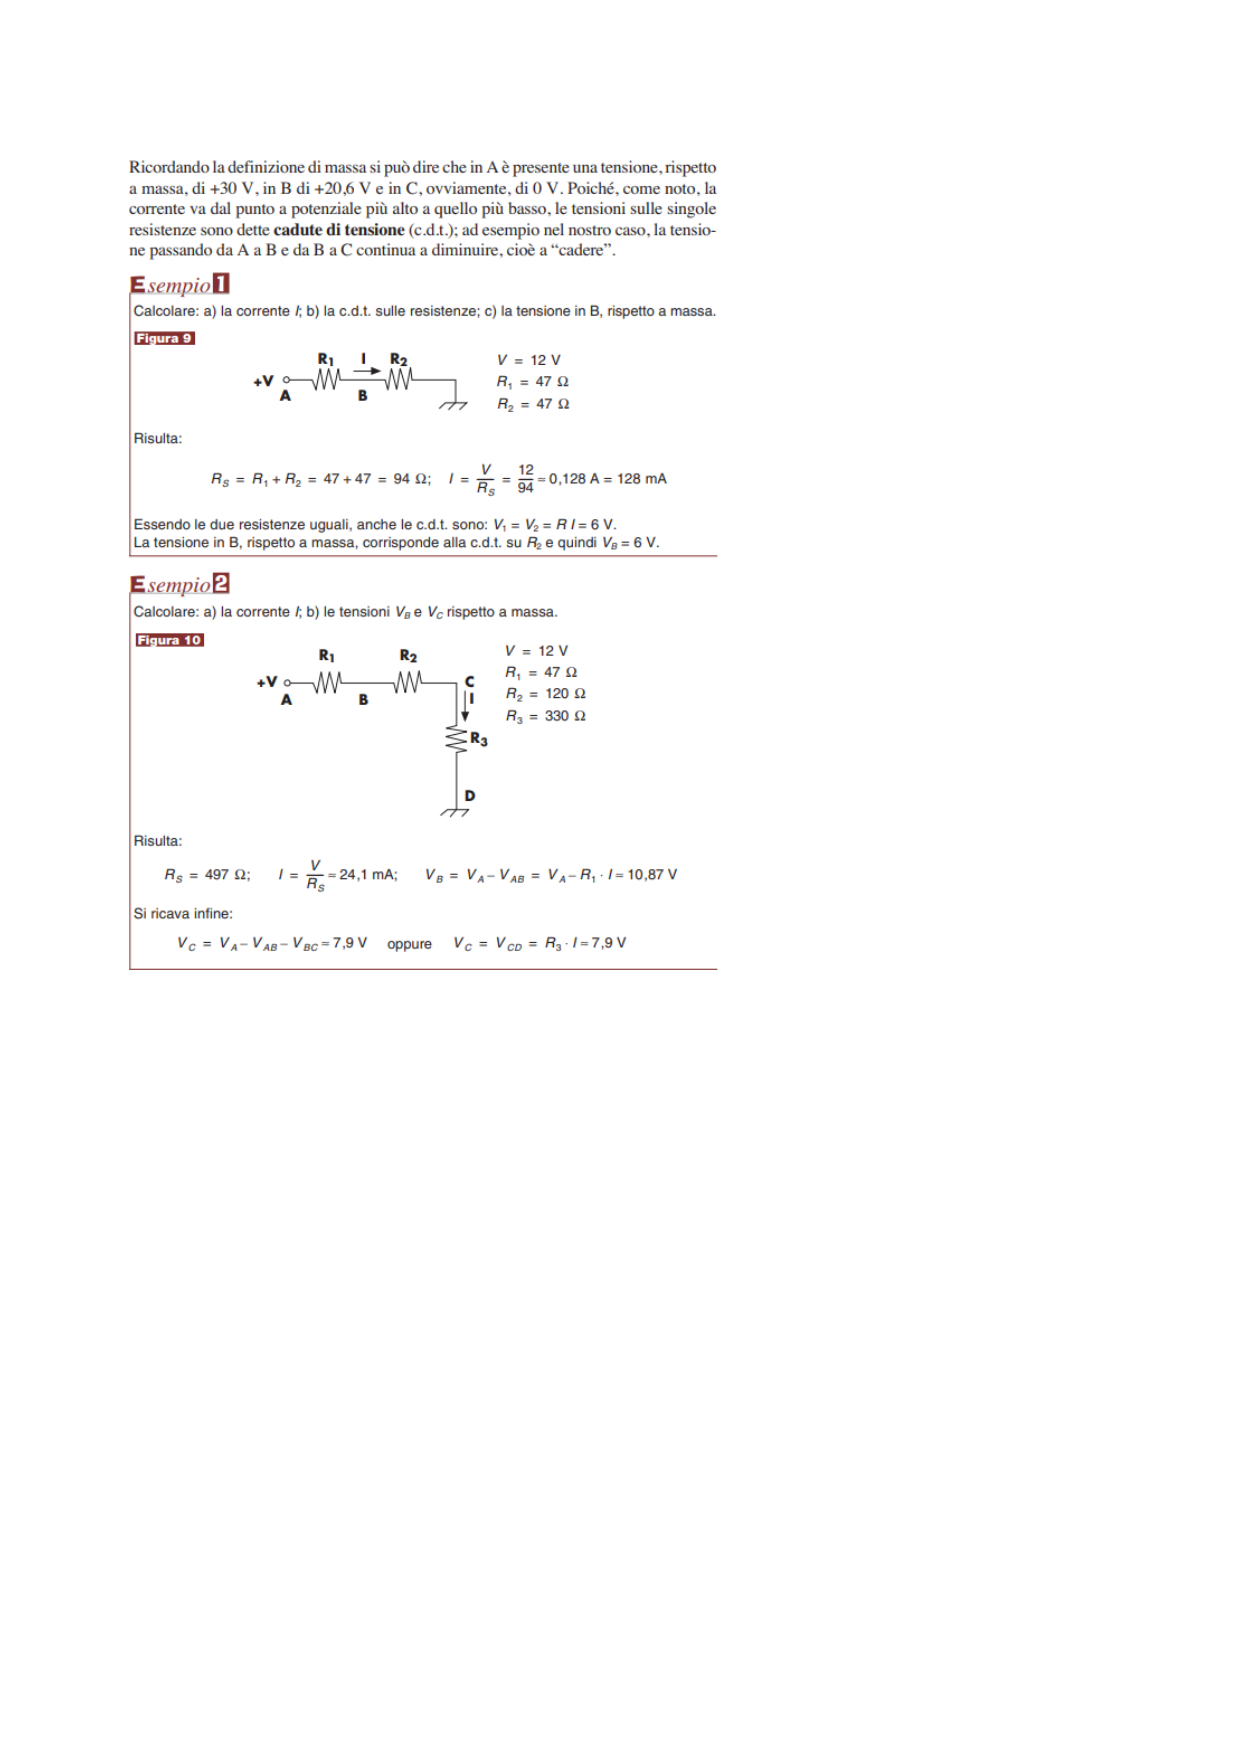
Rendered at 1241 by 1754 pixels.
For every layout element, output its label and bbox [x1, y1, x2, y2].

picture [118, 147, 733, 1018]
